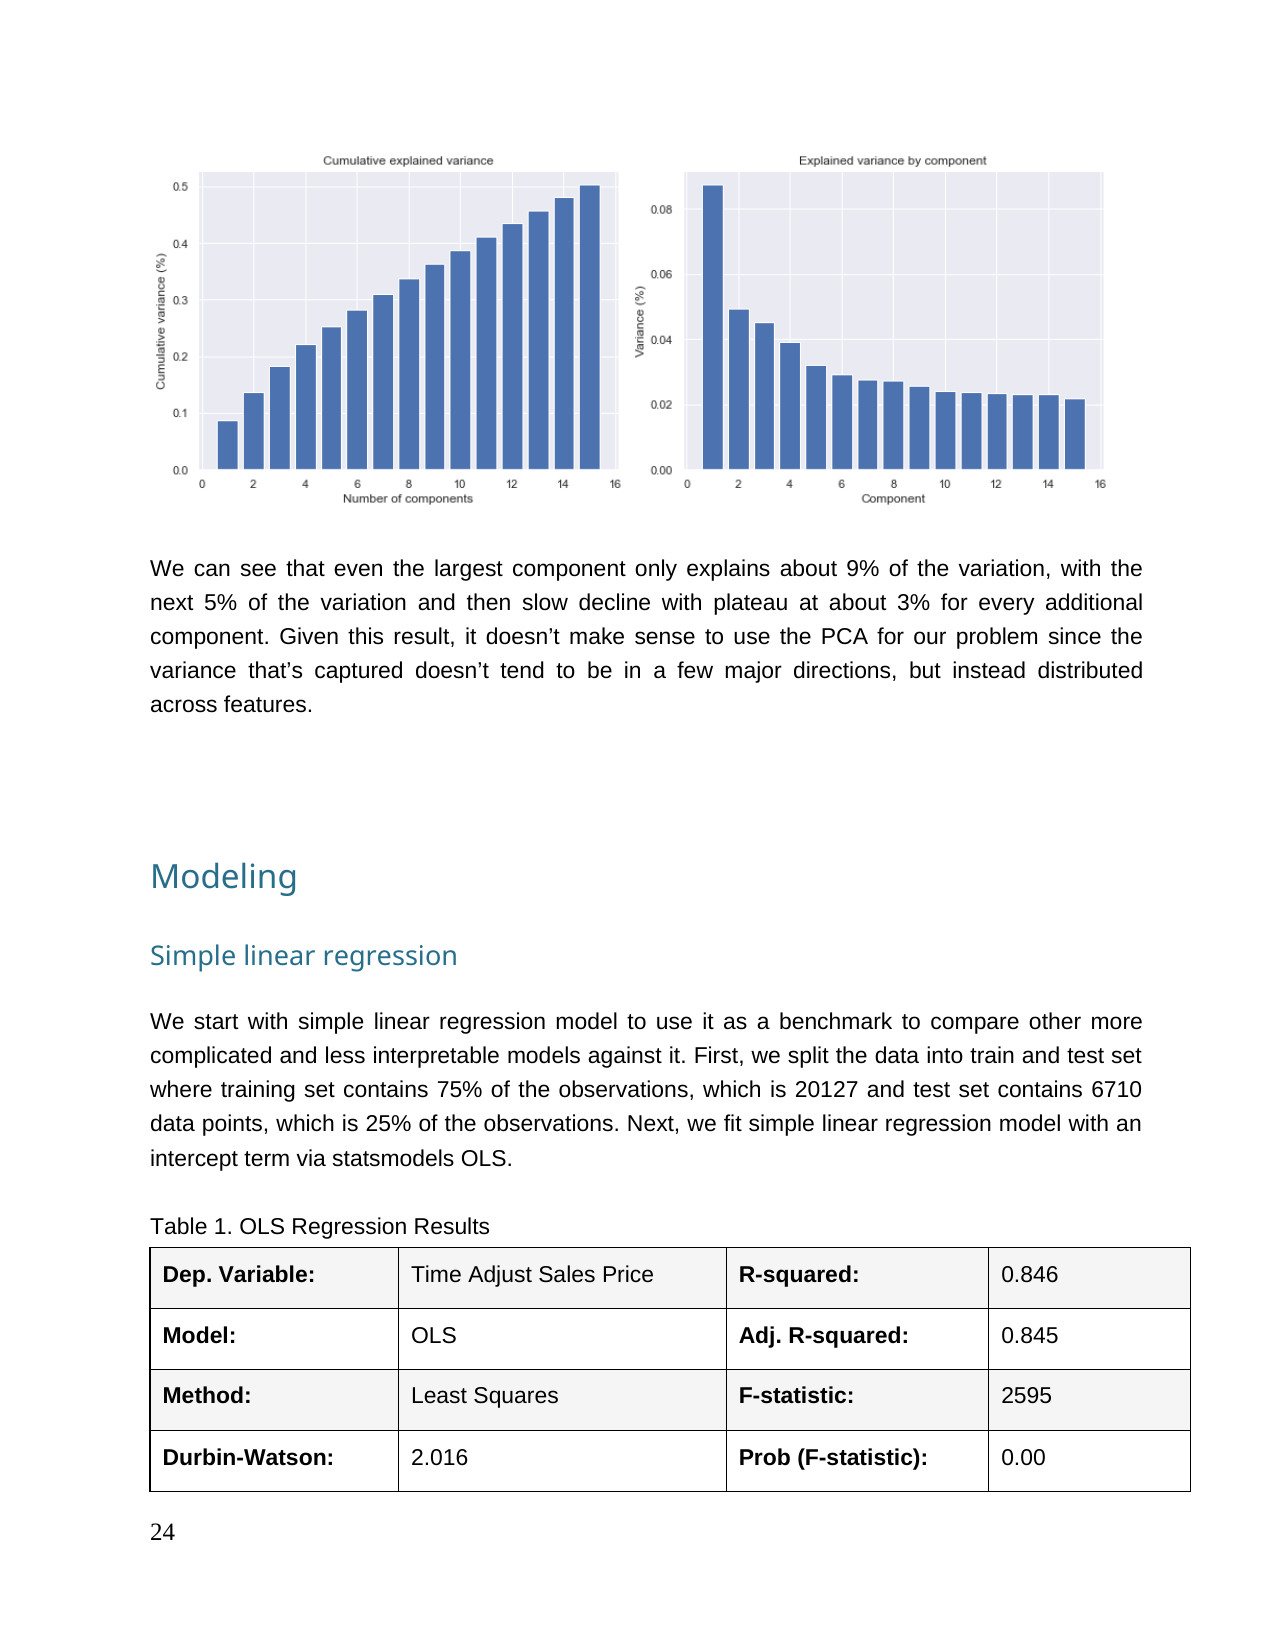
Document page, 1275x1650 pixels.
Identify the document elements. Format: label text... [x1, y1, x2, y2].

text We can see that even the largest component only explains about 9% of the variation, with the next 5% of the variation and then slow decline with plateau at about 3% for every additional component. Given this result, it doesn’t make sense to use the PCA for our problem since the variance that’s captured doesn’t tend to be in a few major directions, but instead distributed across features. [150, 555, 1144, 718]
table_header R-squared: [727, 1248, 988, 1308]
text We start with simple linear regression model to use it as a benchmark to compare other more complicated and less interpretable models against it. First, we split the data into train and test set where training set contains 75% of the observations, which is 20127 and test set contains 6710 data points, which is 25% of the observations. Next, we fit simple linear regression model with an intercept term via statsmodels OLS. [150, 1008, 1144, 1171]
picture [150, 150, 1113, 512]
text Table 1. OLS Regression Results [150, 1213, 1144, 1239]
table_cell Adj. R-squared: [727, 1309, 988, 1369]
table_header Dep. Variable: [151, 1248, 398, 1308]
table_cell 2595 [989, 1370, 1190, 1430]
table_cell Durbin-Watson: [151, 1431, 398, 1491]
table_cell 0.00 [989, 1431, 1190, 1491]
table_header Time Adjust Sales Price [399, 1248, 726, 1308]
table_cell Least Squares [399, 1370, 726, 1430]
table_cell F-statistic: [727, 1370, 988, 1430]
table_cell 2.016 [399, 1431, 726, 1491]
table_cell OLS [399, 1309, 726, 1369]
table_cell 0.845 [989, 1309, 1190, 1369]
table_cell Model: [151, 1309, 398, 1369]
subtitle Simple linear regression [150, 937, 1144, 974]
subtitle Modeling [150, 853, 1144, 898]
table_cell Method: [151, 1370, 398, 1430]
table_cell Prob (F-statistic): [727, 1431, 988, 1491]
table_header 0.846 [989, 1248, 1190, 1308]
